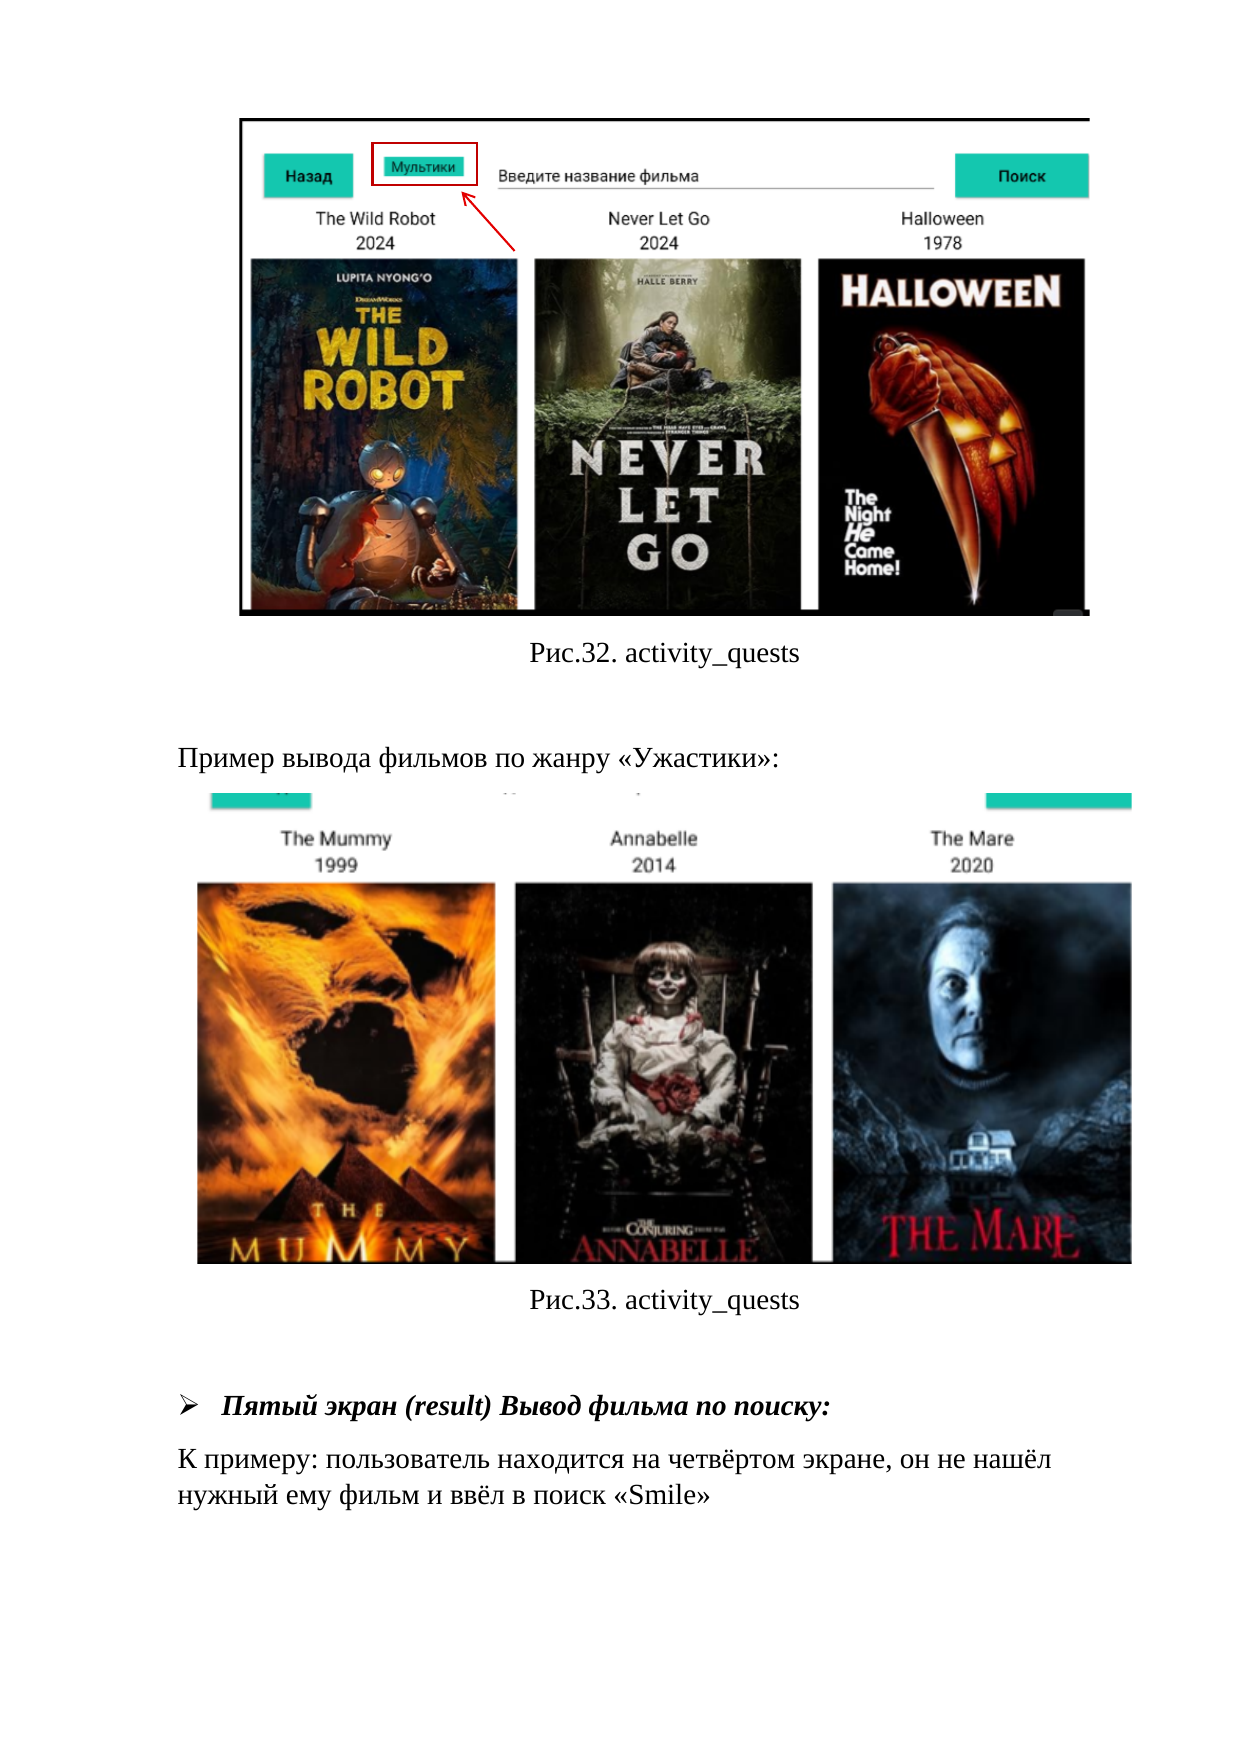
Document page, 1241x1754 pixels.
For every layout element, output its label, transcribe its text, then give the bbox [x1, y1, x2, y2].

text Рис.33. activity_quests [177, 1282, 1152, 1316]
text Рис.32. activity_quests [177, 635, 1152, 668]
list Пятый экран (result) Вывод фильма по поиску: [177, 1388, 1152, 1422]
text К примеру: пользователь находится на четвёртом экране, он не нашёл нужный ему фильм и ввёл в поиск «Smile» [177, 1441, 1152, 1511]
text Пример вывода фильмов по жанру «Ужастики»: [177, 740, 1152, 774]
picture [197, 793, 1132, 1264]
picture [239, 118, 1090, 616]
